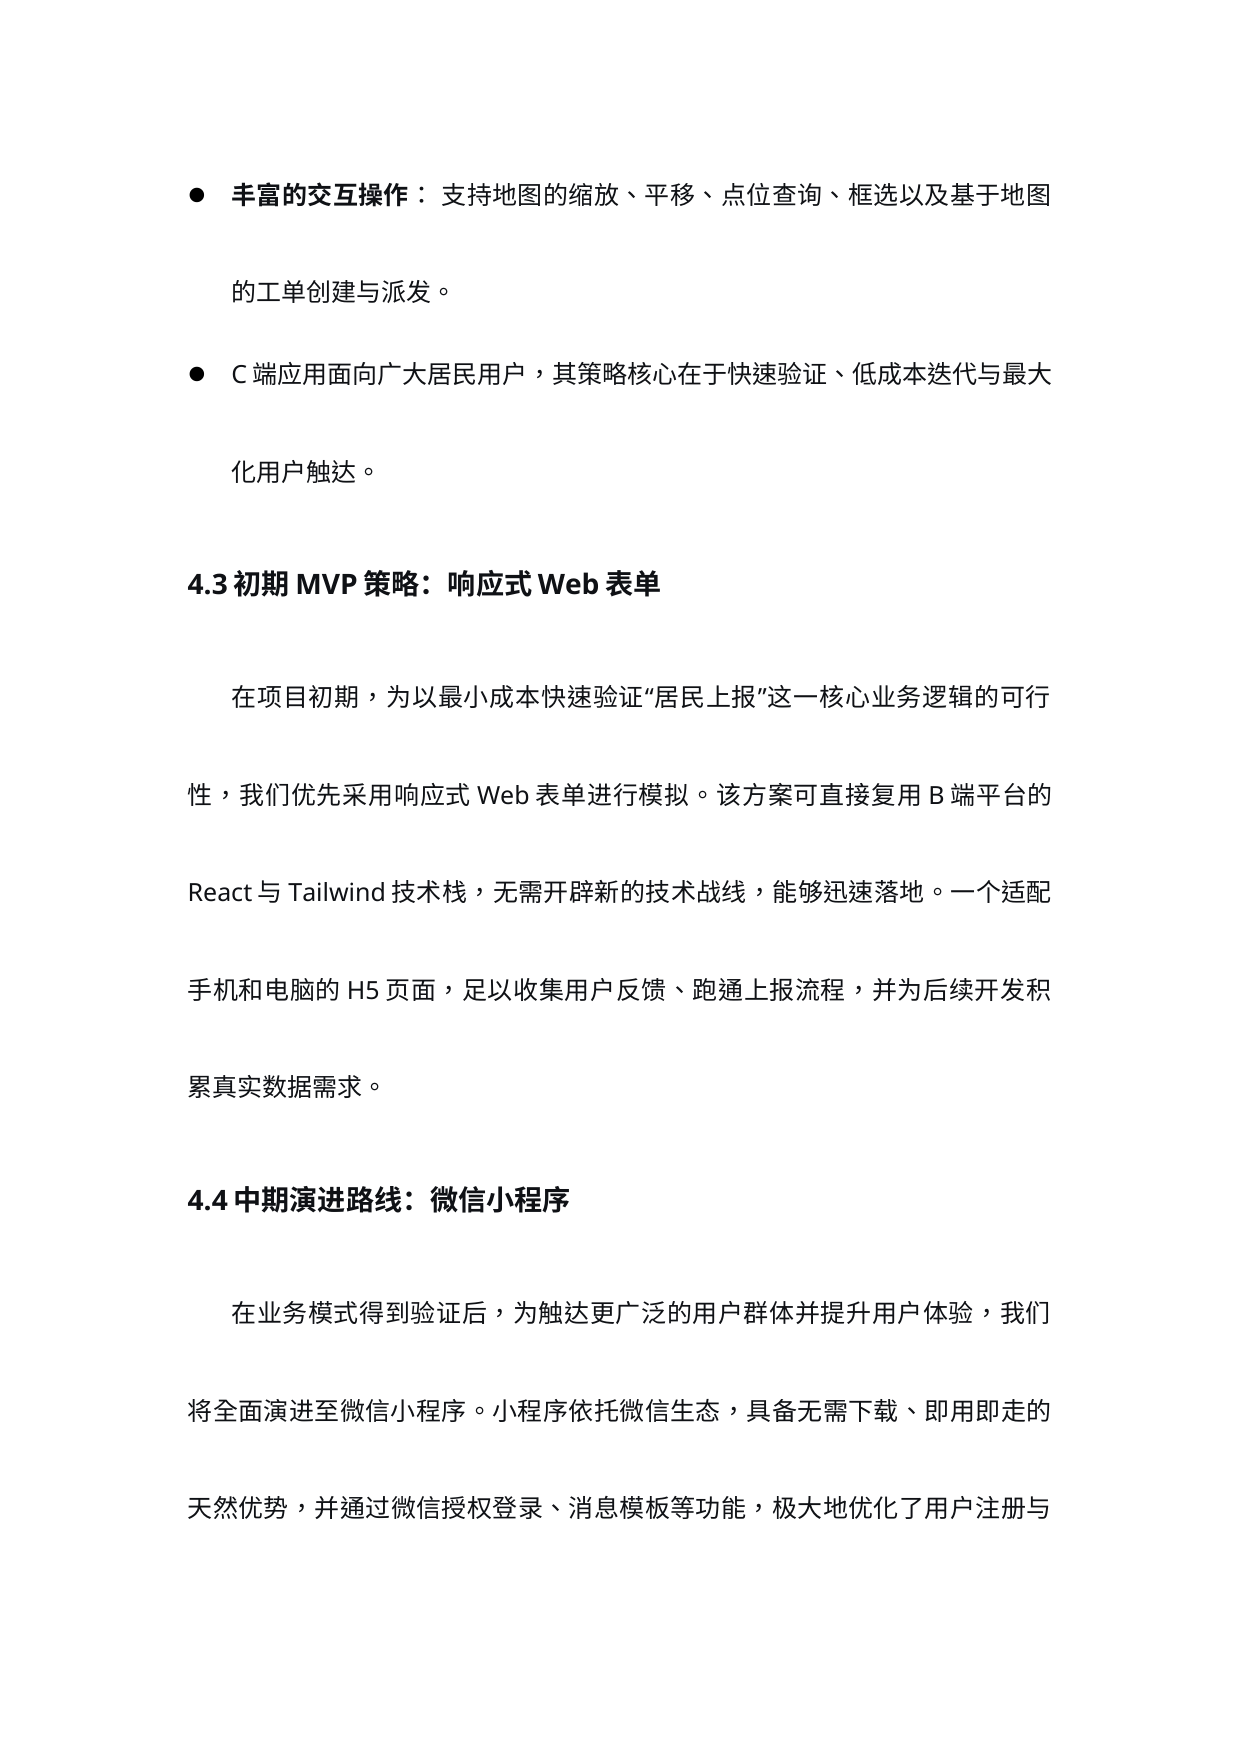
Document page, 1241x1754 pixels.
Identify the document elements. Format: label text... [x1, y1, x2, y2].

list C端应用面向广大居民用户，其策略核心在于快速验证、低成本迭代与最大化用户触达。 [187, 341, 1053, 504]
subtitle 4.3初期MVP策略：响应式Web表单 [187, 550, 1053, 615]
text 在项目初期，为以最小成本快速验证“居民上报”这一核心业务逻辑的可行性，我们优先采用响应式Web表单进行模拟。该方案可直接复用B端平台的React与Tailwind技术栈，无需开辟新的技术战线，能够迅速落地。一个适配手机和电脑的H5页面，足以收集用户反馈、跑通上报流程，并为后续开发积累真实数据需求。 [187, 665, 1053, 1120]
list 丰富的交互操作： 支持地图的缩放、平移、点位查询、框选以及基于地图的工单创建与派发。 [187, 162, 1053, 324]
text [187, 1280, 1053, 1540]
subtitle 4.4中期演进路线：微信小程序 [187, 1166, 1053, 1231]
